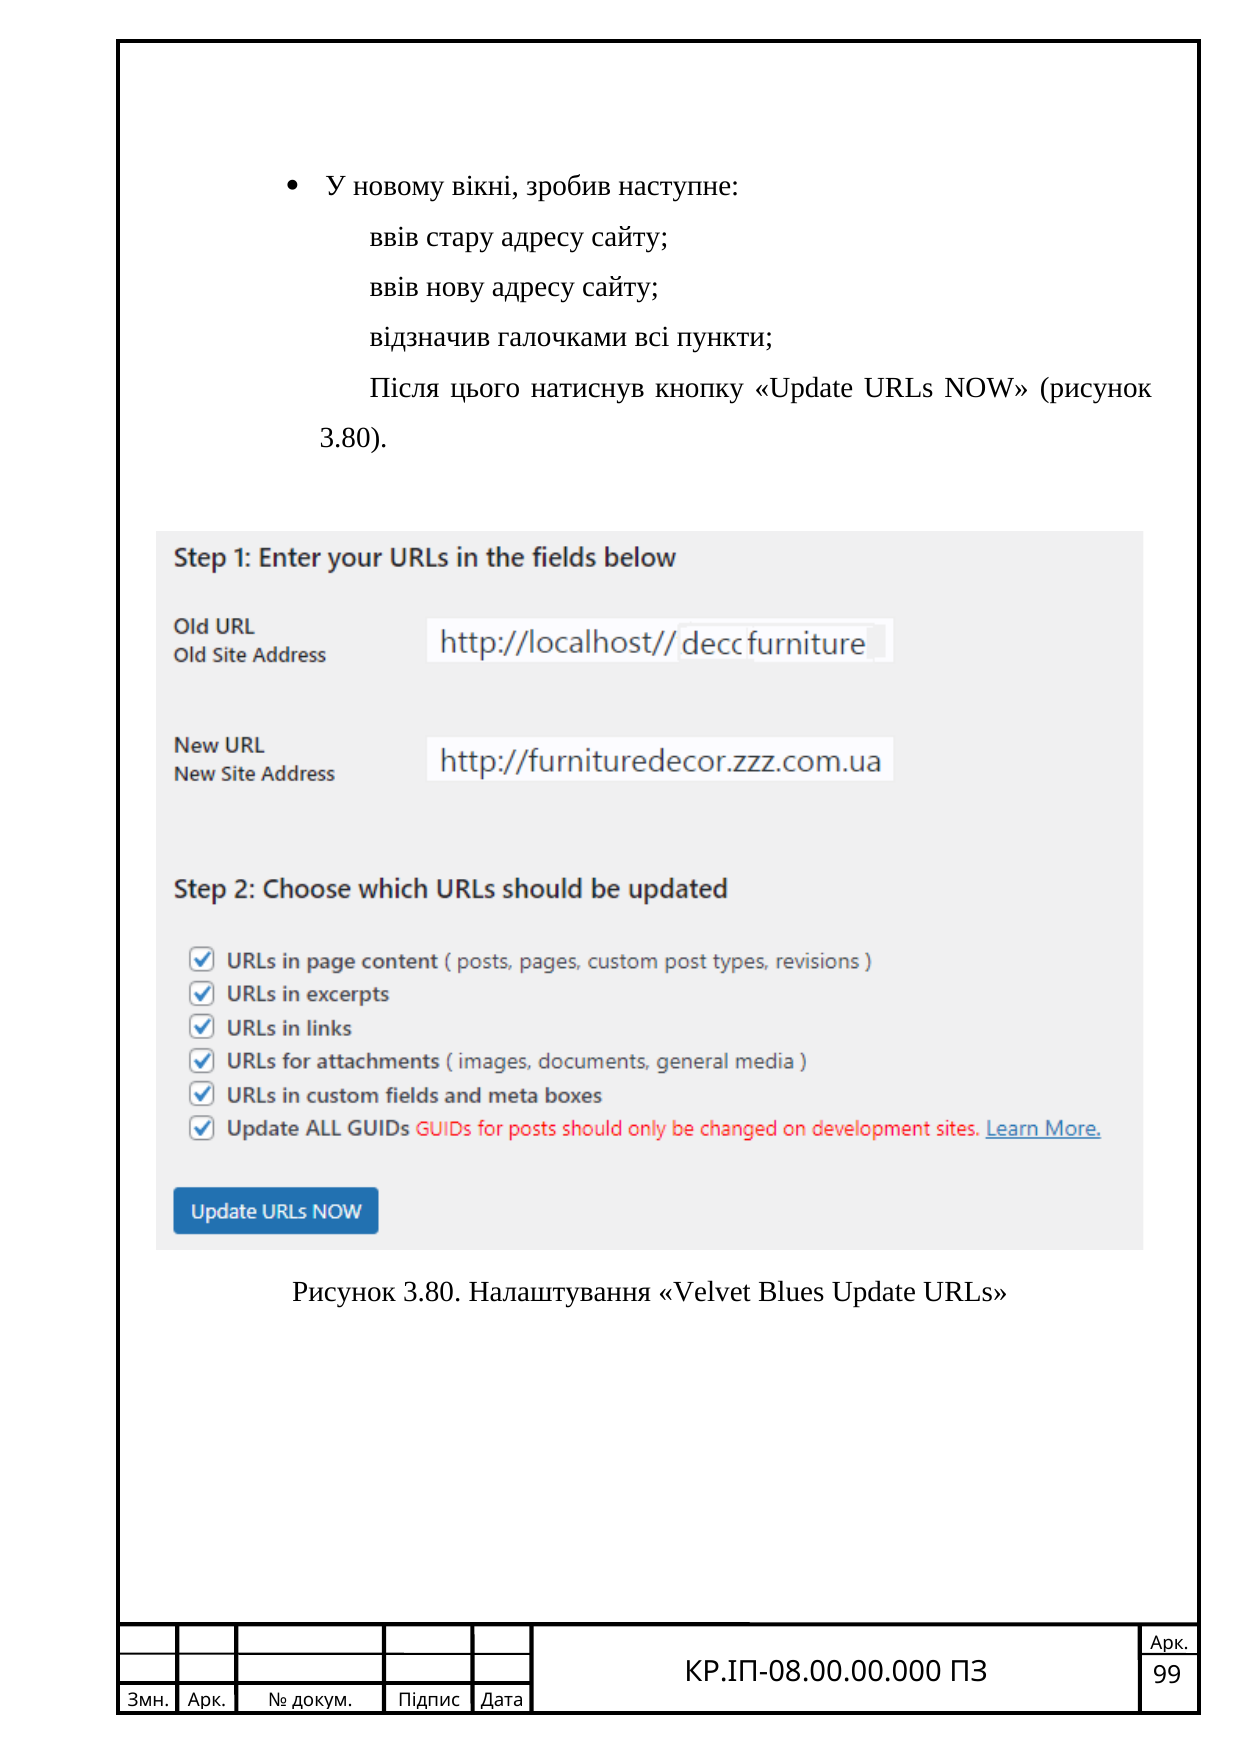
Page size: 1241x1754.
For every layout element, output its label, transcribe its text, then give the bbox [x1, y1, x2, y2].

list відзначив галочками всі пункти; [319, 319, 1152, 353]
list ввів нову адресу сайту; [319, 269, 1152, 303]
text Рисунок 3.80. Налаштування «Velvet Blues Update URLs» [148, 1274, 1152, 1308]
list У новому вікні, зробив наступне: [287, 168, 1152, 202]
picture [156, 531, 1144, 1250]
list ввів стару адресу сайту; [319, 219, 1152, 252]
list Після цього натиснув кнопку «Update URLs NOW» (рисунок 3.80). [319, 370, 1152, 454]
